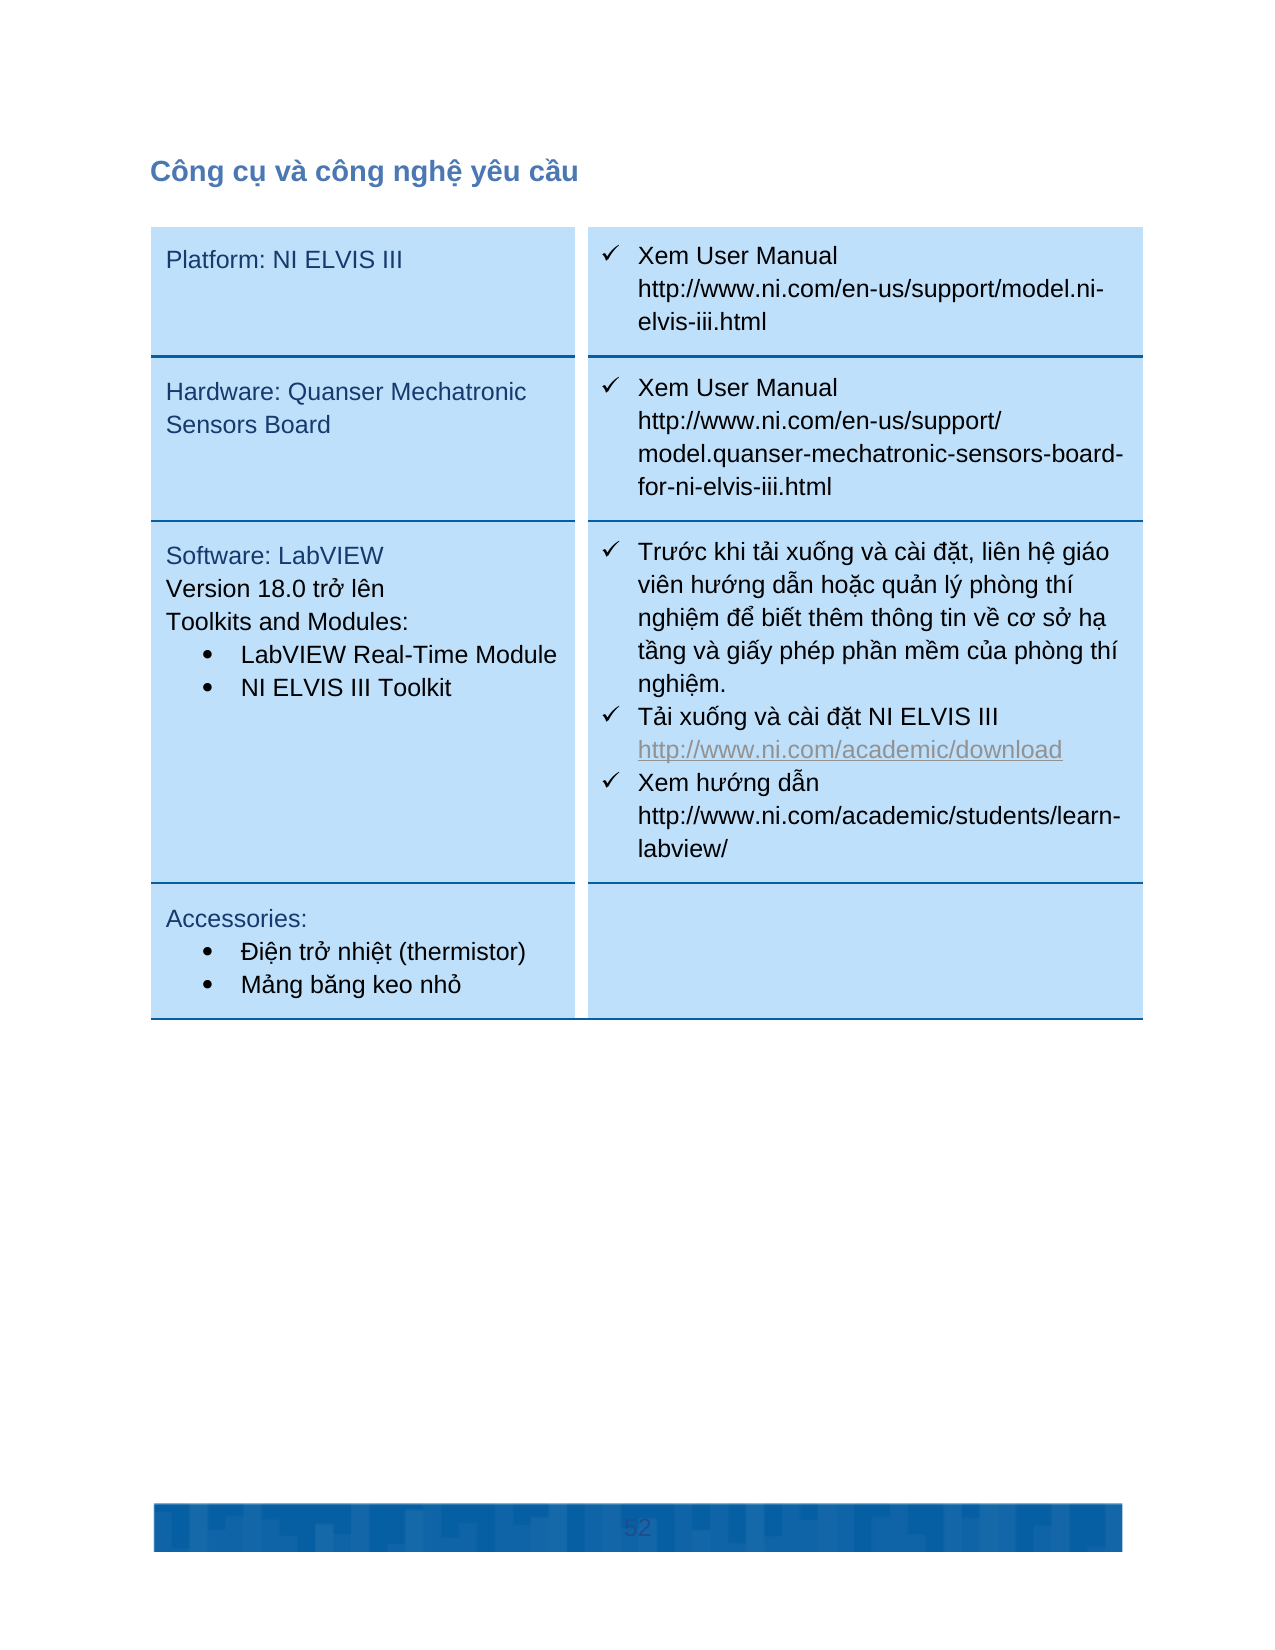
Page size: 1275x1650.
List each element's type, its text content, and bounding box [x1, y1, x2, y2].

table_cell Accessories: Điện trở nhiệt (thermistor) Mảng băng keo nhỏ [151, 884, 575, 1018]
table_cell Trước khi tải xuống và cài đặt, liên hệ giáo viên hướng dẫn hoặc quản lý phòng thí nghiệm để biết thêm thông tin về cơ sở hạ tầng và giấy phép phần mềm của phòng thí nghiệm. Tải xuống và cài đặt NI ELVIS III http://www.ni.com/academic/download Xem hướng dẫn http://www.ni.com/academic/students/learn-labview/ [588, 522, 1143, 882]
table_header Platform: NI ELVIS III [151, 227, 575, 355]
table_cell Hardware: Quanser Mechatronic Sensors Board [151, 358, 575, 520]
table_cell Software: LabVIEW Version 18.0 trở lên Toolkits and Modules: LabVIEW Real-Time Module NI ELVIS III Toolkit [151, 522, 575, 882]
table_cell [588, 884, 1143, 1018]
subtitle Công cụ và công nghệ yêu cầu [150, 154, 1125, 188]
table_cell Xem User Manual http://www.ni.com/en-us/support/model.quanser-mechatronic-sensors-board-for-ni-elvis-iii.html [588, 358, 1143, 520]
table_header Xem User Manual http://www.ni.com/en-us/support/model.ni-elvis-iii.html [588, 227, 1143, 355]
picture [153, 1503, 1123, 1552]
